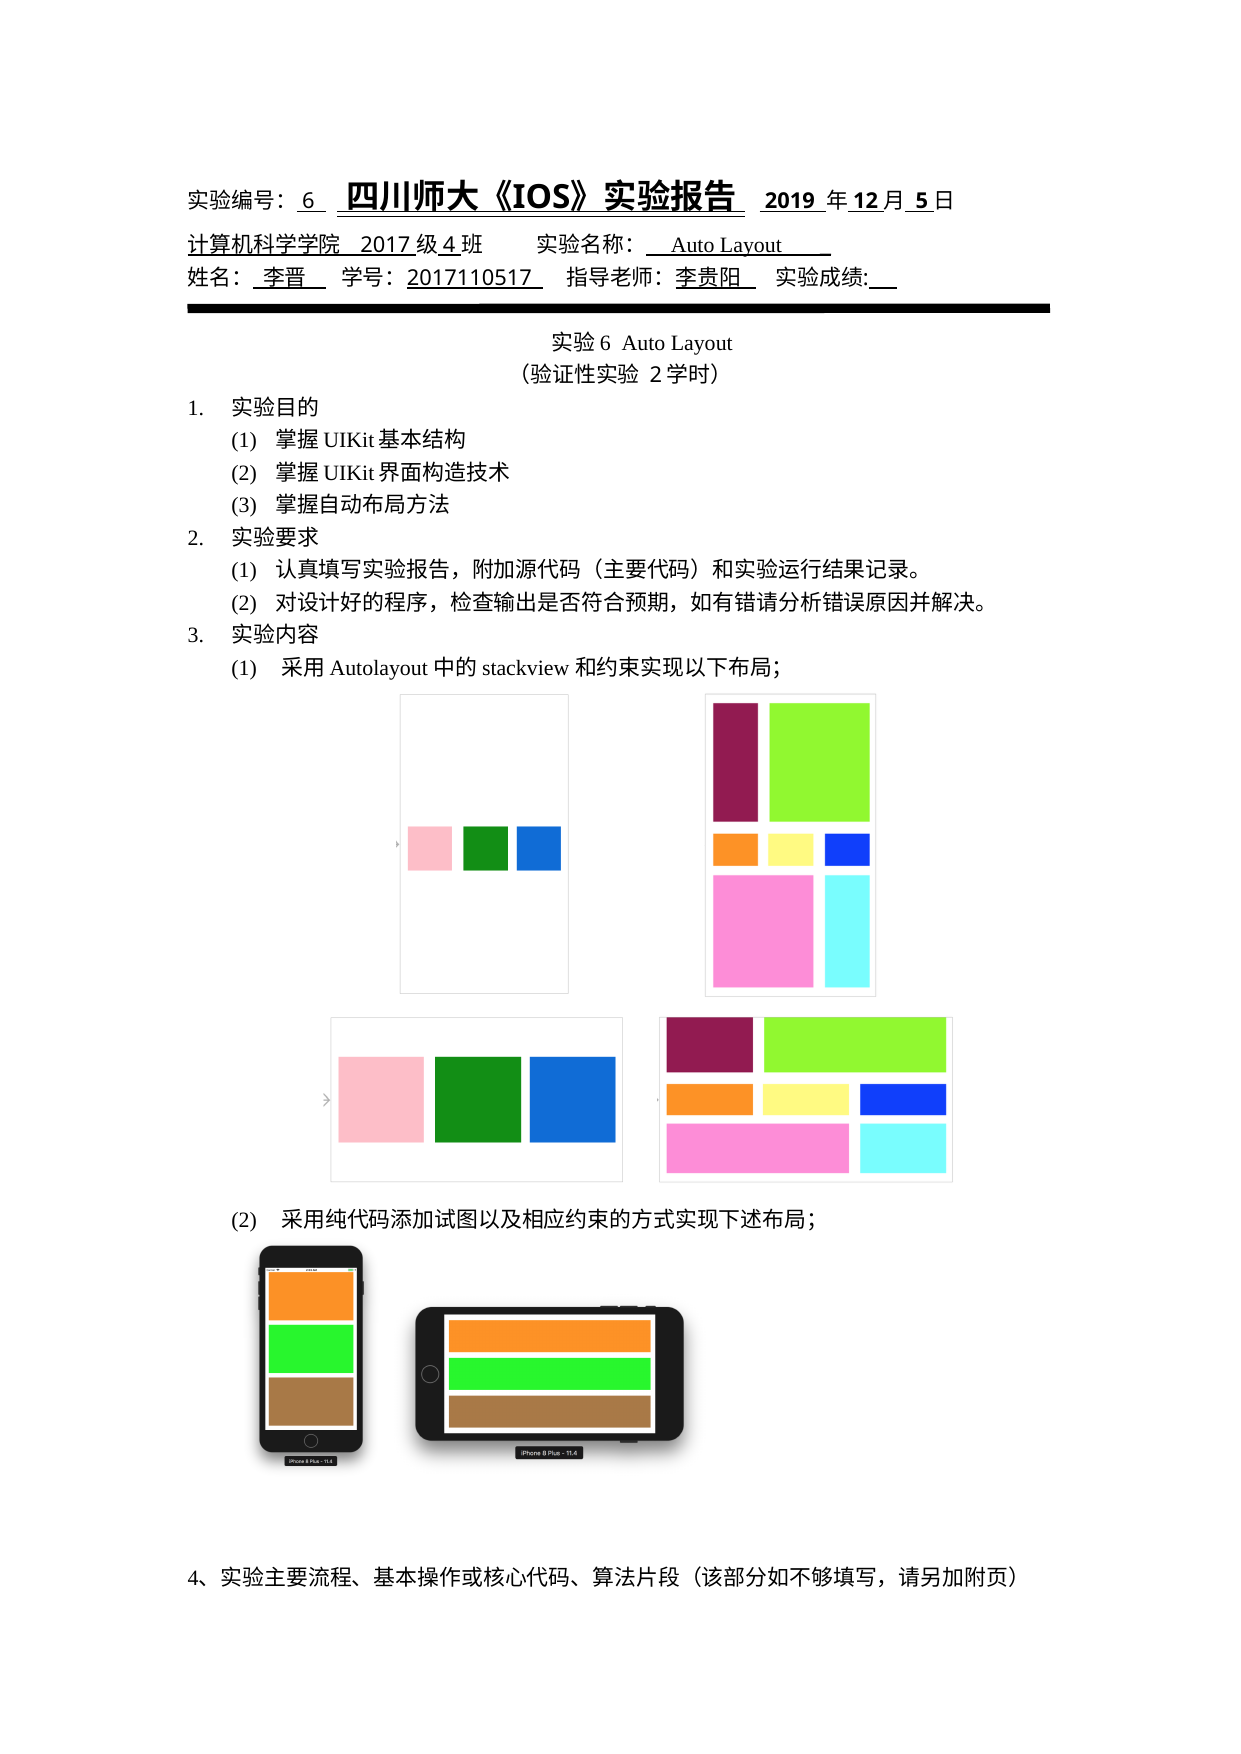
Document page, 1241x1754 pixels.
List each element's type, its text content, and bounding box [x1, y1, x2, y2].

list 采用Autolayout 中的 stackview 和约束实现以下布局； [231, 649, 1053, 682]
subtitle (1) 掌握UIKit基本结构 [231, 422, 1053, 454]
subtitle 实验6 Auto Layout [231, 324, 1053, 357]
text 实验编号： 6 四川师大《IOS》实验报告 2019 年 12 月 5 日 [187, 162, 1053, 227]
subtitle 2. 实验要求 [187, 519, 1053, 552]
text 姓名： 李晋 学号：2017110517 指导老师：李贵阳 实验成绩: [187, 259, 1053, 292]
subtitle 3. 实验内容 [187, 617, 1053, 649]
picture [304, 682, 980, 1194]
list 采用纯代码添加试图以及相应约束的方式实现下述布局； [231, 1202, 1053, 1234]
subtitle (2) 对设计好的程序，检查输出是否符合预期，如有错请分析错误原因并解决。 [231, 584, 1053, 617]
subtitle (3) 掌握自动布局方法 [231, 487, 1053, 519]
subtitle (1) 认真填写实验报告，附加源代码（主要代码）和实验运行结果记录。 [231, 552, 1053, 584]
subtitle (2) 掌握UIKit界面构造技术 [231, 454, 1053, 487]
subtitle 计算机科学学院 2017 级 4 班 实验名称： Auto Layout _ [187, 227, 1053, 259]
text （验证性实验 2学时） [187, 357, 1053, 389]
text 4、实验主要流程、基本操作或核心代码、算法片段（该部分如不够填写，请另加附页） [187, 1559, 1053, 1592]
picture [237, 1234, 385, 1481]
picture [389, 1289, 710, 1481]
subtitle 1. 实验目的 [187, 389, 1053, 422]
